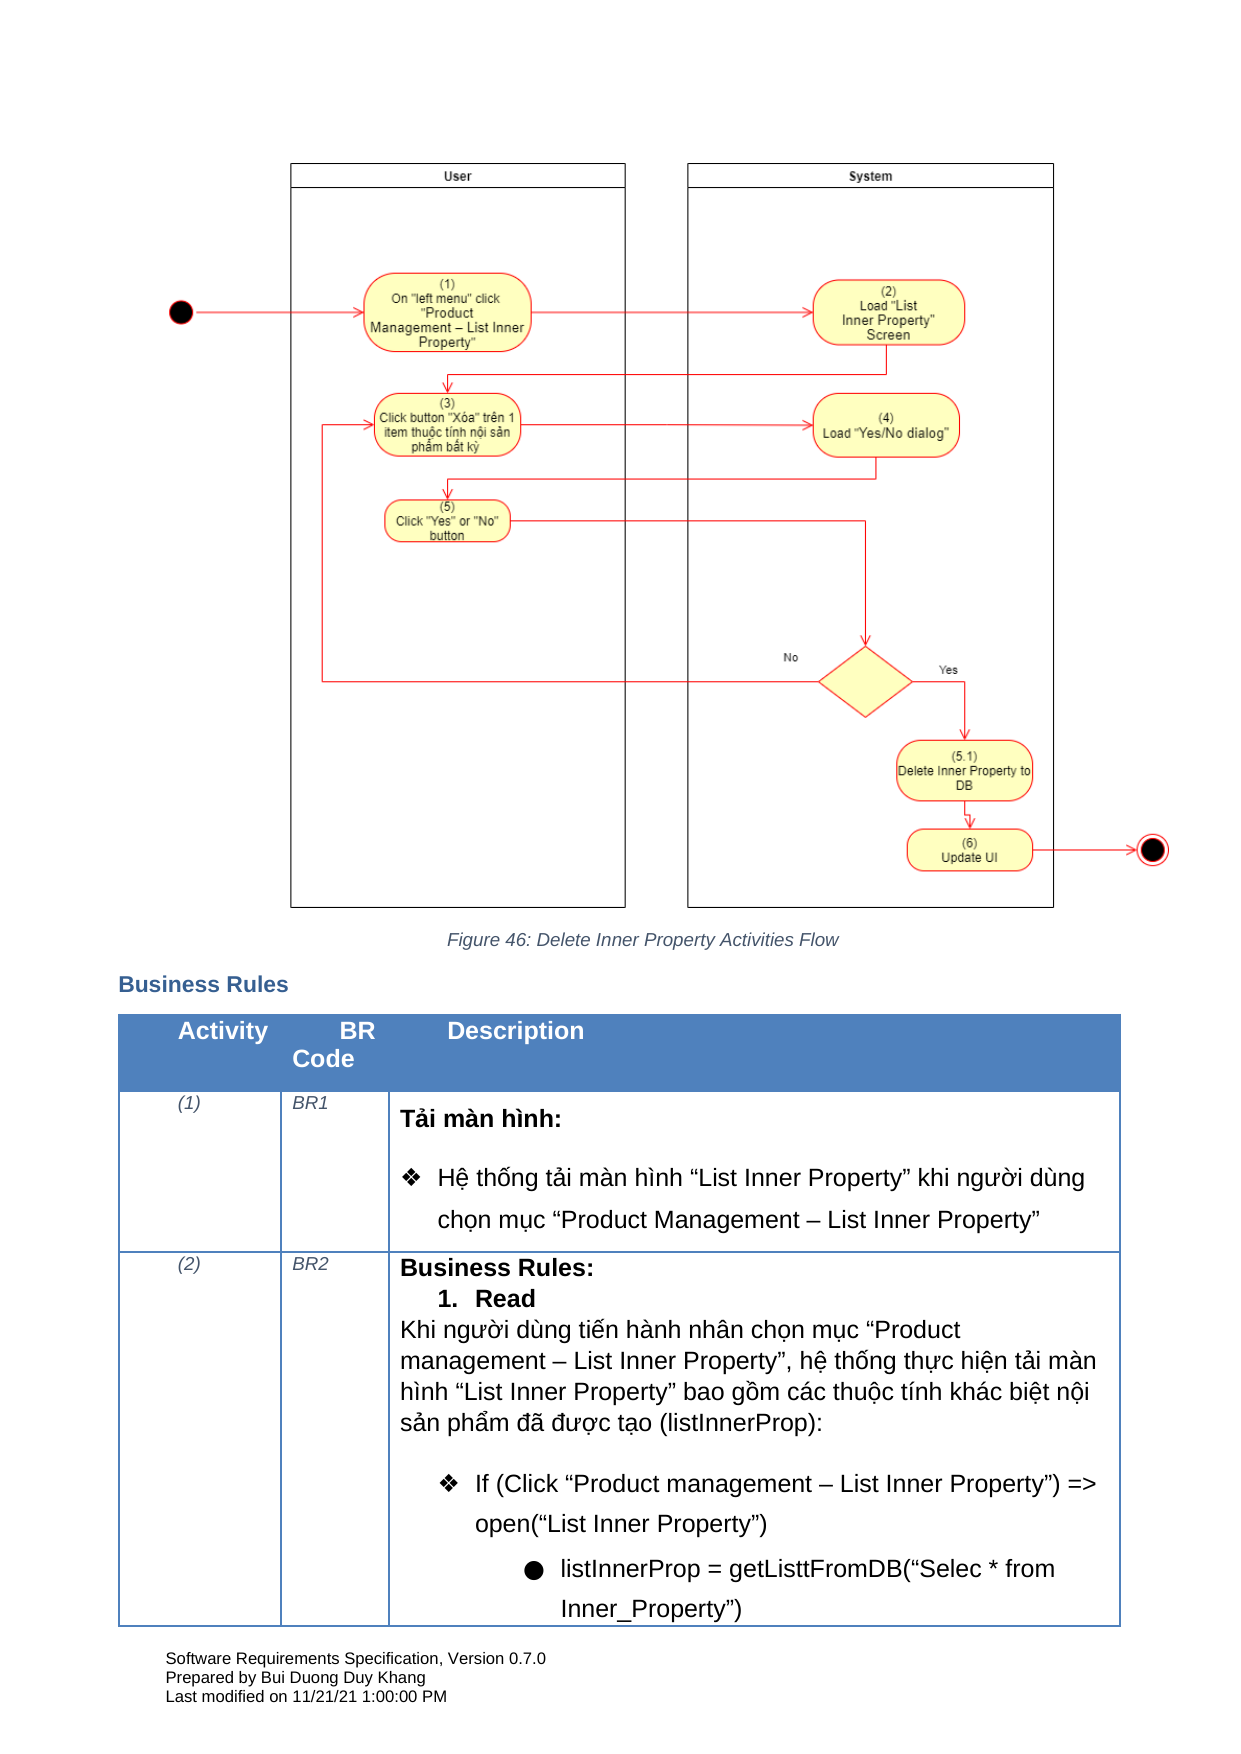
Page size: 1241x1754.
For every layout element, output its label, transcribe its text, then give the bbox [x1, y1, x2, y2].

text Figure 46: Delete Inner Property Activities Flow [118, 928, 1122, 950]
table_cell (1) [120, 1092, 280, 1251]
table_header Activity [120, 1016, 280, 1090]
table_cell Tải màn hình: Hệ thống tải màn hình “List Inner Property” khi người dùng chọn mục “Product Management – List Inner Property” [390, 1092, 1119, 1251]
table_cell BR1 [282, 1092, 388, 1251]
subtitle Business Rules [118, 971, 1122, 997]
table_cell BR2 [282, 1253, 388, 1625]
table_cell (2) [120, 1253, 280, 1625]
picture [165, 163, 1169, 908]
table_header Description [390, 1016, 1119, 1090]
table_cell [390, 1253, 1119, 1625]
table_header BR Code [282, 1016, 388, 1090]
